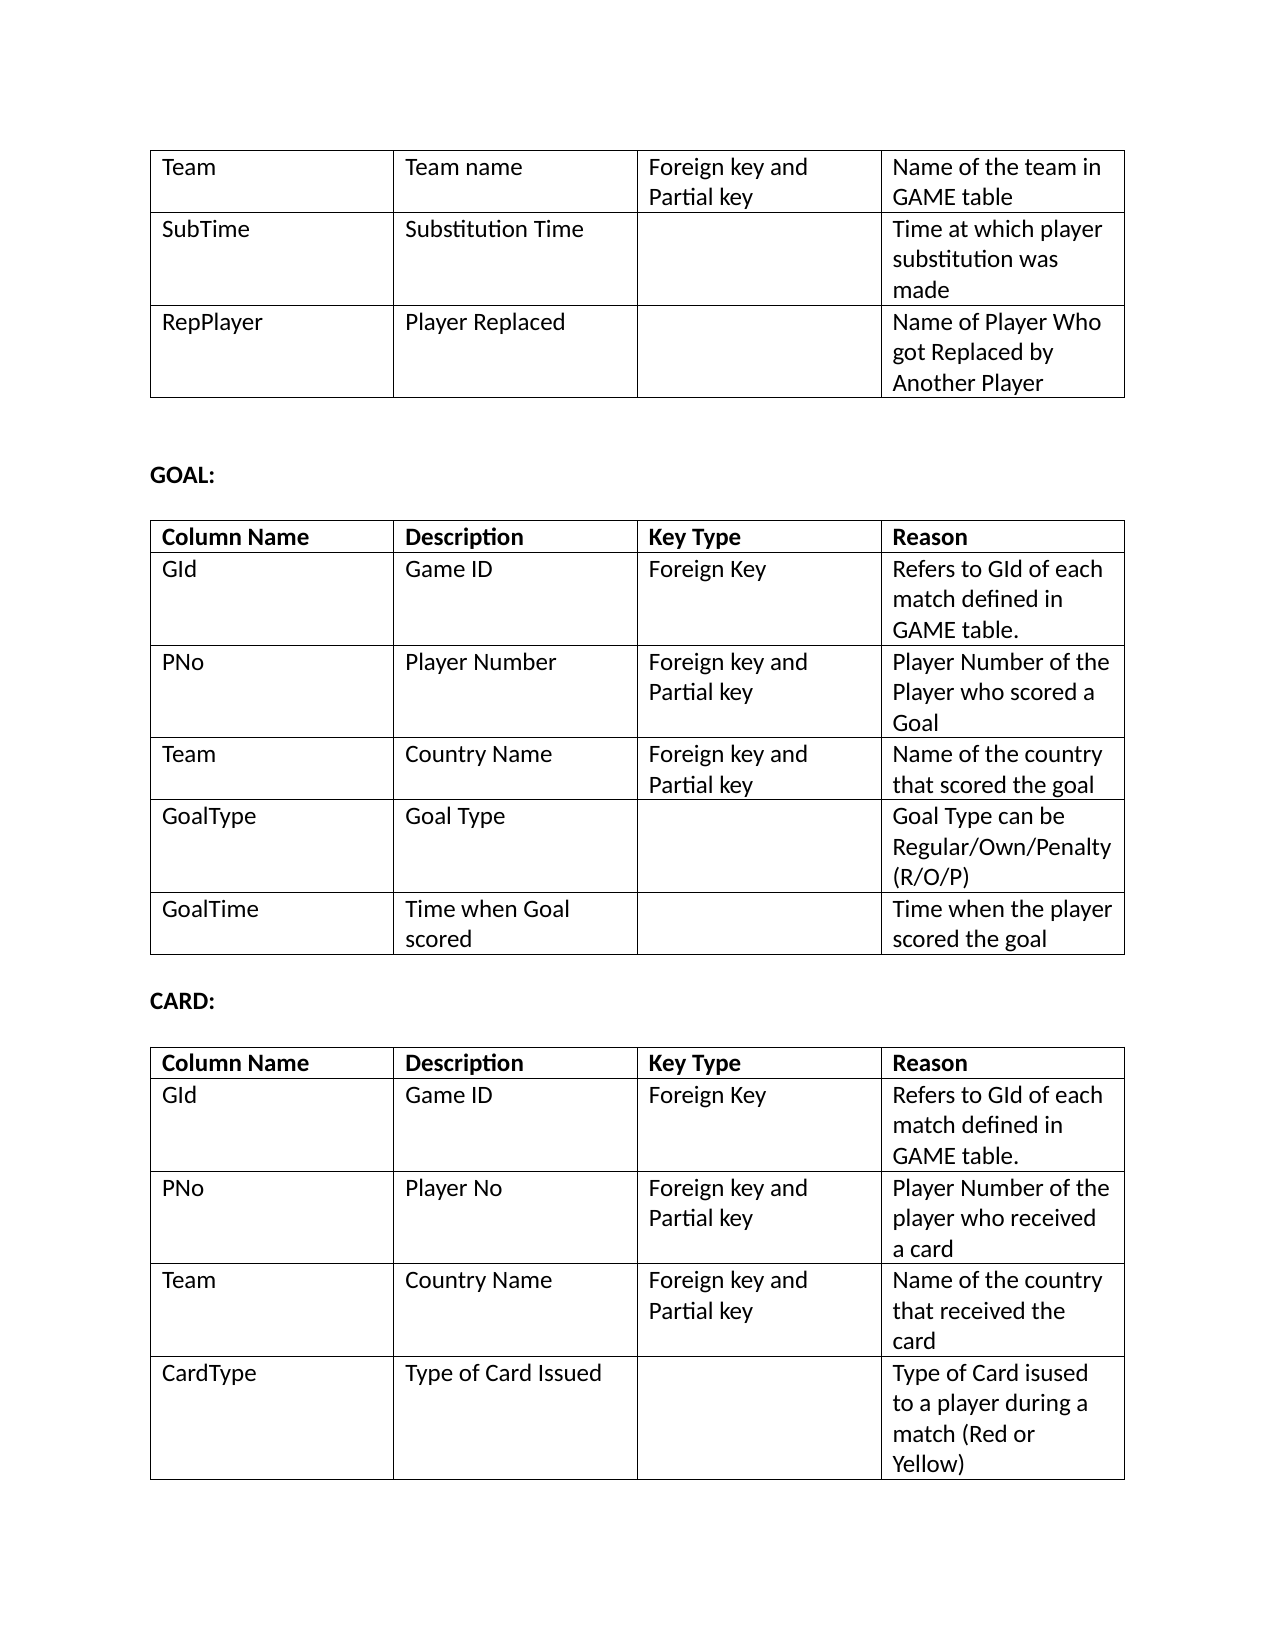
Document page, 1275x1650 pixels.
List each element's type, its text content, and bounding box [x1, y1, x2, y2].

table_cell Team [151, 1264, 393, 1356]
table_cell GId [151, 1079, 393, 1171]
table_cell Goal Type can be Regular/Own/Penalty (R/O/P) [882, 800, 1124, 892]
table_cell Player Number of the player who received a card [882, 1172, 1124, 1263]
table_cell Team [151, 738, 393, 799]
table_header Reason [882, 1048, 1124, 1078]
table_cell Foreign key and Partial key [638, 738, 881, 799]
table_cell Country Name [394, 738, 637, 799]
table_cell Country Name [394, 1264, 637, 1356]
table_cell Player Number of the Player who scored a Goal [882, 646, 1124, 737]
table_cell GoalTime [151, 893, 393, 954]
table_cell [638, 213, 881, 305]
table_cell Time when Goal scored [394, 893, 637, 954]
table_cell Name of Player Who got Replaced by Another Player [882, 306, 1124, 397]
table_cell GoalType [151, 800, 393, 892]
table_header Reason [882, 521, 1124, 552]
table_cell CardType [151, 1357, 393, 1479]
table_header Column Name [151, 521, 393, 552]
table_cell PNo [151, 1172, 393, 1263]
table_cell [638, 306, 881, 397]
table_header Description [394, 521, 637, 552]
table_cell Team name [394, 151, 637, 212]
table_cell [638, 1357, 881, 1479]
table_cell Game ID [394, 553, 637, 644]
table_header Description [394, 1048, 637, 1078]
table_cell GId [151, 553, 393, 644]
table_cell Refers to GId of each match defined in GAME table. [882, 1079, 1124, 1171]
text CARD: [150, 986, 1125, 1016]
table_cell Refers to GId of each match defined in GAME table. [882, 553, 1124, 644]
table_cell Team [151, 151, 393, 212]
table_cell Foreign Key [638, 1079, 881, 1171]
table_cell PNo [151, 646, 393, 737]
table_cell Time at which player substitution was made [882, 213, 1124, 305]
table_cell [638, 893, 881, 954]
table_cell Type of Card Issued [394, 1357, 637, 1479]
table_cell Foreign key and Partial key [638, 1264, 881, 1356]
table_cell Foreign key and Partial key [638, 646, 881, 737]
table_cell SubTime [151, 213, 393, 305]
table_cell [638, 151, 881, 212]
table_cell Foreign Key [638, 553, 881, 644]
table_cell Substitution Time [394, 213, 637, 305]
table_header Key Type [638, 1048, 881, 1078]
table_cell Name of the team in GAME table [882, 151, 1124, 212]
text GOAL: [150, 459, 1125, 490]
table_cell Player Replaced [394, 306, 637, 397]
table_header Key Type [638, 521, 881, 552]
table_cell RepPlayer [151, 306, 393, 397]
table_header Column Name [151, 1048, 393, 1078]
table_cell Time when the player scored the goal [882, 893, 1124, 954]
table_cell Name of the country that received the card [882, 1264, 1124, 1356]
table_cell Goal Type [394, 800, 637, 892]
table_cell Game ID [394, 1079, 637, 1171]
table_cell Player No [394, 1172, 637, 1263]
table_cell [638, 800, 881, 892]
table_cell Type of Card isused to a player during a match (Red or Yellow) [882, 1357, 1124, 1479]
table_cell Name of the country that scored the goal [882, 738, 1124, 799]
table_cell Foreign key and Partial key [638, 1172, 881, 1263]
table_cell Player Number [394, 646, 637, 737]
